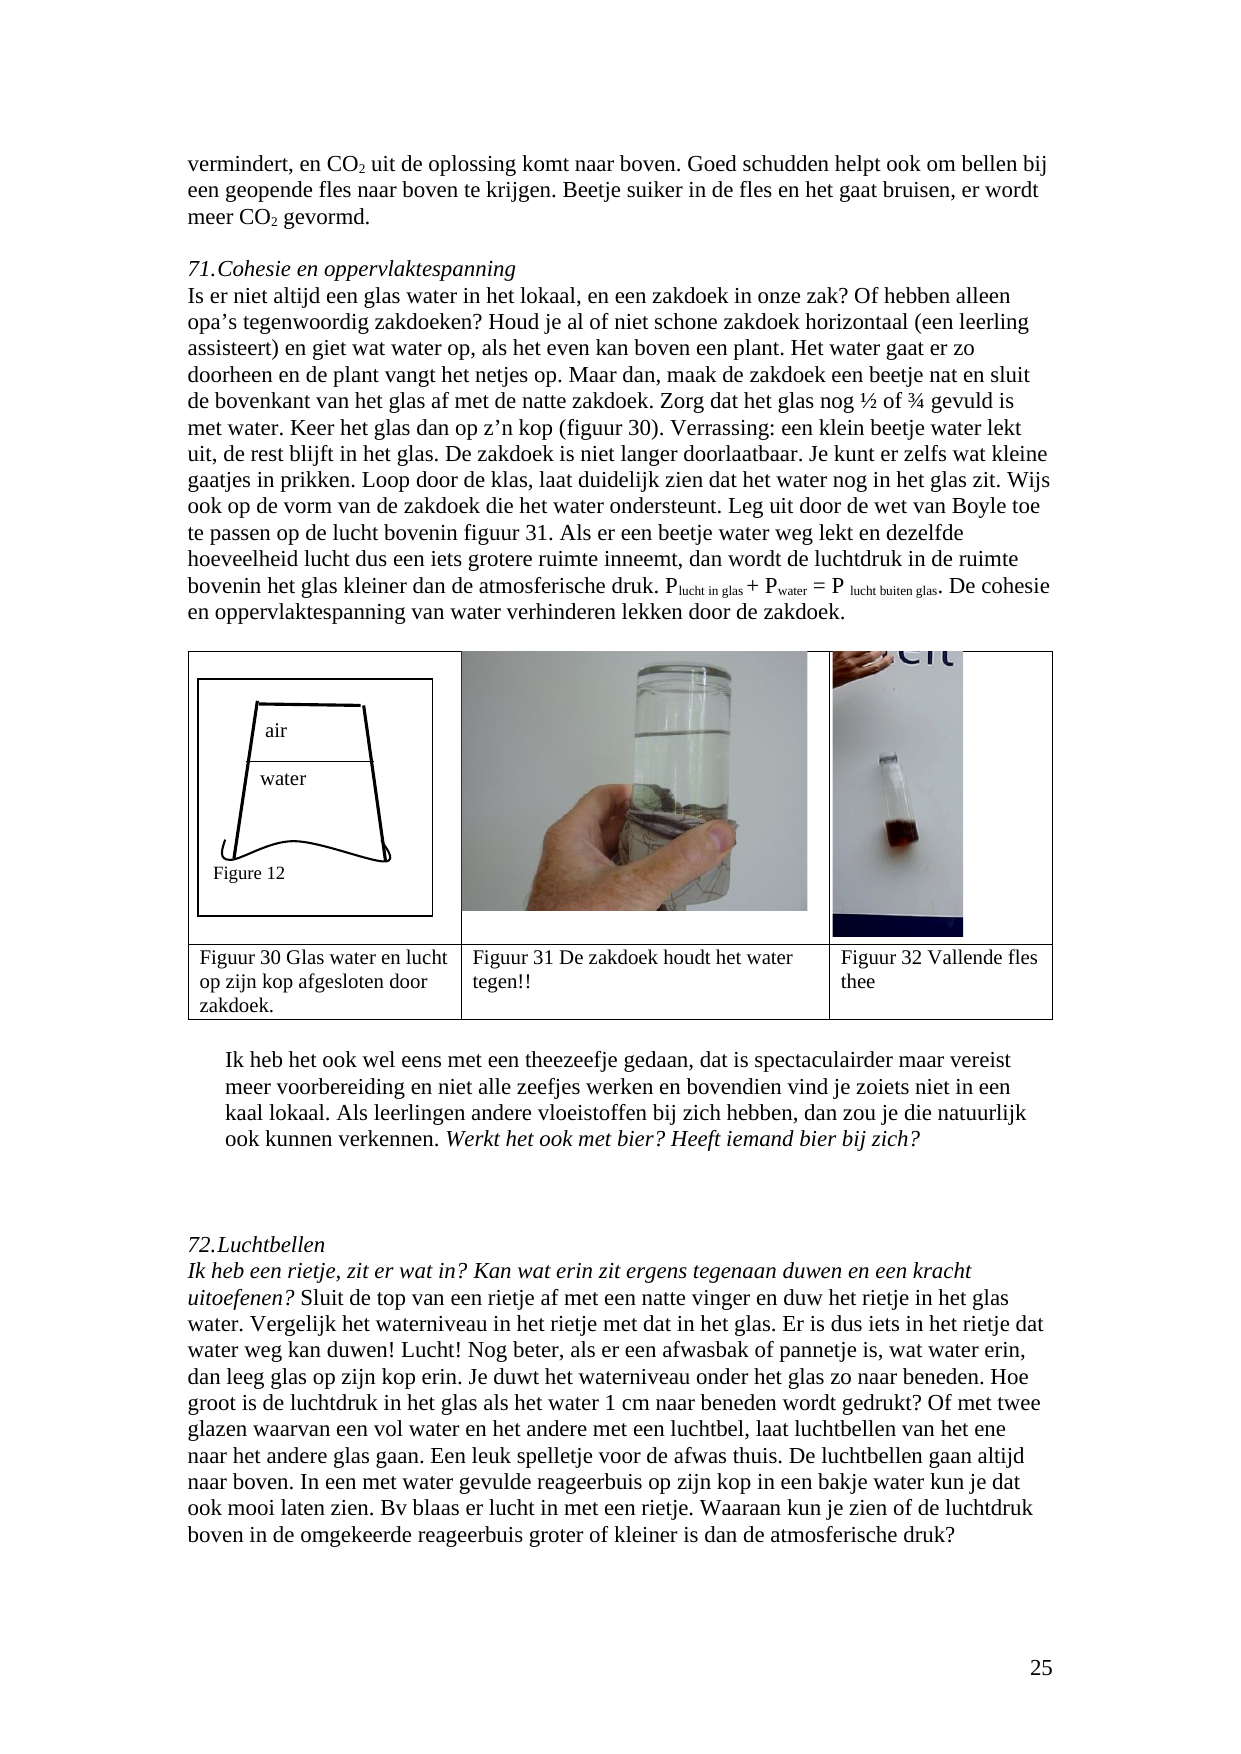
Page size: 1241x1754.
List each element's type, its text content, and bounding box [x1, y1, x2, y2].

text Ik heb het ook wel eens met een theezeefje gedaan, dat is spectaculairder maar vereist meer voorbereiding en niet alle zeefjes werken en bovendien vind je zoiets niet in een kaal lokaal. Als leerlingen andere vloeistoffen bij zich hebben, dan zou je die natuurlijk ook kunnen verkennen. Werkt het ook met bier? Heeft iemand bier bij zich? [225, 1046, 1050, 1152]
table_cell Figuur 31 De zakdoek houdt het water tegen!! [462, 945, 829, 1019]
picture [832, 651, 964, 937]
text Ik heb een rietje, zit er wat in? Kan wat erin zit ergens tegenaan duwen en een kracht uitoefenen? Sluit de top van een rietje af met een natte vinger en duw het rietje in het glas water. Vergelijk het waterniveau in het rietje met dat in het glas. Er is dus iets in het rietje dat water weg kan duwen! Lucht! Nog beter, als er een afwasbak of pannetje is, wat water erin, dan leeg glas op zijn kop erin. Je duwt het waterniveau onder het glas zo naar beneden. Hoe groot is de luchtdruk in het glas als het water 1 cm naar beneden wordt gedrukt? Of met twee glazen waarvan een vol water en het andere met een luchtbel, laat luchtbellen van het ene naar het andere glas gaan. Een leuk spelletje voor de afwas thuis. De luchtbellen gaan altijd naar boven. In een met water gevulde reageerbuis op zijn kop in een bakje water kun je dat ook mooi laten zien. Bv blaas er lucht in met een rietje. Waaraan kun je zien of de luchtdruk boven in de omgekeerde reageerbuis groter of kleiner is dan de atmosferische druk? [187, 1257, 1050, 1547]
picture [461, 651, 808, 911]
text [187, 150, 1053, 229]
table_header [462, 652, 829, 943]
table_header [189, 652, 461, 943]
table_cell Figuur 30 Glas water en lucht op zijn kop afgesloten door zakdoek. [189, 945, 461, 1019]
subtitle Luchtbellen [187, 1231, 1053, 1257]
table_header [830, 652, 1052, 943]
subtitle Cohesie en oppervlaktespanning [187, 255, 1053, 282]
table_cell Figuur 32 Vallende fles thee [830, 945, 1052, 1019]
text Is er niet altijd een glas water in het lokaal, en een zakdoek in onze zak? Of hebben alleen opa’s tegenwoordig zakdoeken? Houd je al of niet schone zakdoek horizontaal (een leerling assisteert) en giet wat water op, als het even kan boven een plant. Het water gaat er zo doorheen en de plant vangt het netjes op. Maar dan, maak de zakdoek een beetje nat en sluit de bovenkant van het glas af met de natte zakdoek. Zorg dat het glas nog ½ of ¾ gevuld is met water. Keer het glas dan op z’n kop (figuur 30). Verrassing: een klein beetje water lekt uit, de rest blijft in het glas. De zakdoek is niet langer doorlaatbaar. Je kunt er zelfs wat kleine gaatjes in prikken. Loop door de klas, laat duidelijk zien dat het water nog in het glas zit. Wijs ook op de vorm van de zakdoek die het water ondersteunt. Leg uit door de wet van Boyle toe te passen op de lucht bovenin figuur 31. Als er een beetje water weg lekt en dezelfde hoeveelheid lucht dus een iets grotere ruimte inneemt, dan wordt de luchtdruk in de ruimte bovenin het glas kleiner dan de atmosferische druk. Plucht in glas + Pwater = P lucht buiten glas. De cohesie en oppervlaktespanning van water verhinderen lekken door de zakdoek. [187, 282, 1053, 624]
